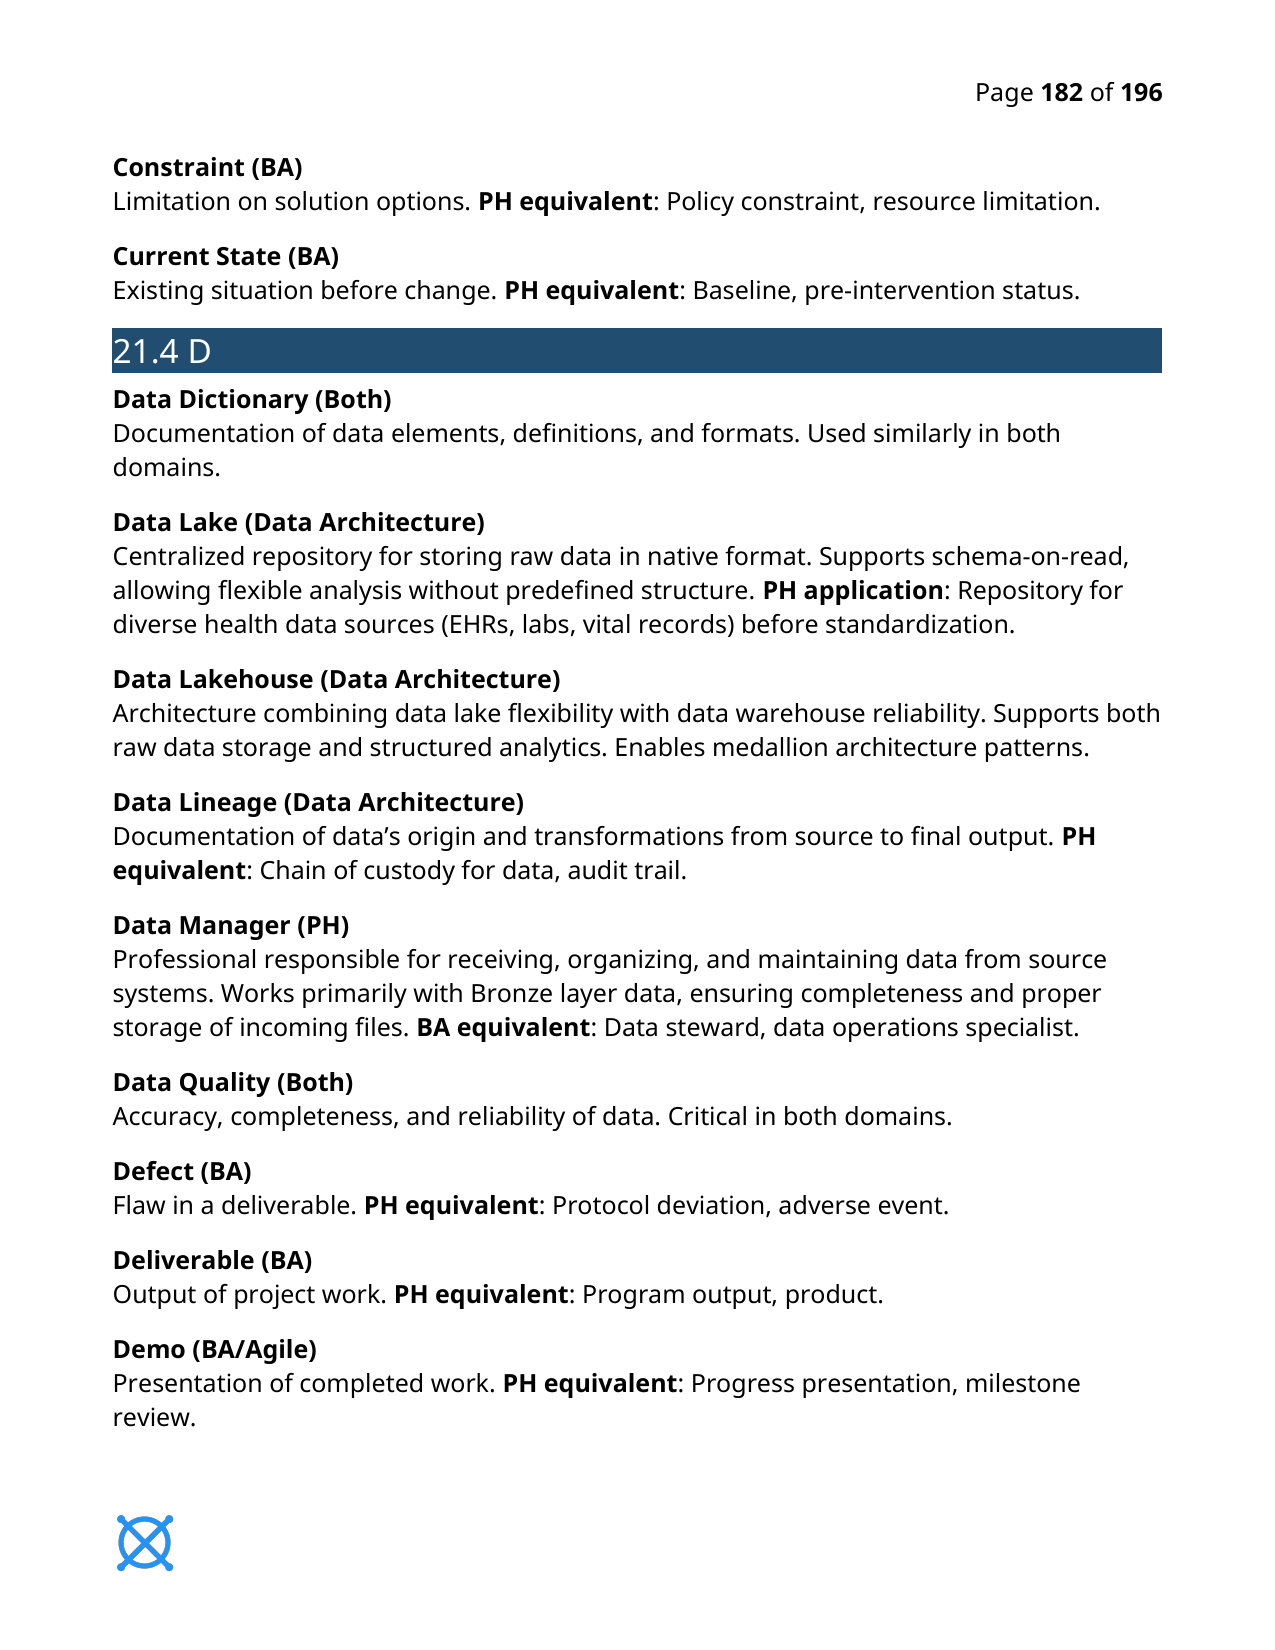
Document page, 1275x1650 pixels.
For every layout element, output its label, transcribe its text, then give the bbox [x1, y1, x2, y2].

text Accuracy, completeness, and reliability of data. Critical in both domains. [112, 1099, 1162, 1133]
text Flaw in a deliverable. PH equivalent: Protocol deviation, adverse event. [112, 1188, 1162, 1222]
text Documentation of data elements, definitions, and formats. Used similarly in both domains. [112, 416, 1162, 484]
text Data Lake (Data Architecture) [112, 505, 1162, 539]
text Documentation of data’s origin and transformations from source to final output. PH equivalent: Chain of custody for data, audit trail. [112, 819, 1162, 887]
text Data Manager (PH) [112, 908, 1162, 942]
text Data Lineage (Data Architecture) [112, 785, 1162, 819]
text Deliverable (BA) [112, 1243, 1162, 1277]
text Data Dictionary (Both) [112, 382, 1162, 416]
text Demo (BA/Agile) [112, 1332, 1162, 1366]
text Presentation of completed work. PH equivalent: Progress presentation, milestone review. [112, 1366, 1162, 1434]
text Architecture combining data lake flexibility with data warehouse reliability. Supports both raw data storage and structured analytics. Enables medallion architecture patterns. [112, 696, 1162, 764]
text Current State (BA) [112, 239, 1162, 273]
text Limitation on solution options. PH equivalent: Policy constraint, resource limitation. [112, 184, 1162, 218]
text Data Quality (Both) [112, 1065, 1162, 1099]
text Data Lakehouse (Data Architecture) [112, 662, 1162, 696]
picture [112, 1511, 177, 1575]
text Professional responsible for receiving, organizing, and maintaining data from source systems. Works primarily with Bronze layer data, ensuring completeness and proper storage of incoming files. BA equivalent: Data steward, data operations specialist. [112, 942, 1162, 1044]
text Centralized repository for storing raw data in native format. Supports schema-on-read, allowing flexible analysis without predefined structure. PH application: Repository for diverse health data sources (EHRs, labs, vital records) before standardization. [112, 539, 1162, 641]
text Output of project work. PH equivalent: Program output, product. [112, 1277, 1162, 1311]
subtitle D [112, 328, 1162, 373]
text Defect (BA) [112, 1154, 1162, 1188]
text Constraint (BA) [112, 150, 1162, 184]
text Existing situation before change. PH equivalent: Baseline, pre-intervention status. [112, 273, 1162, 307]
